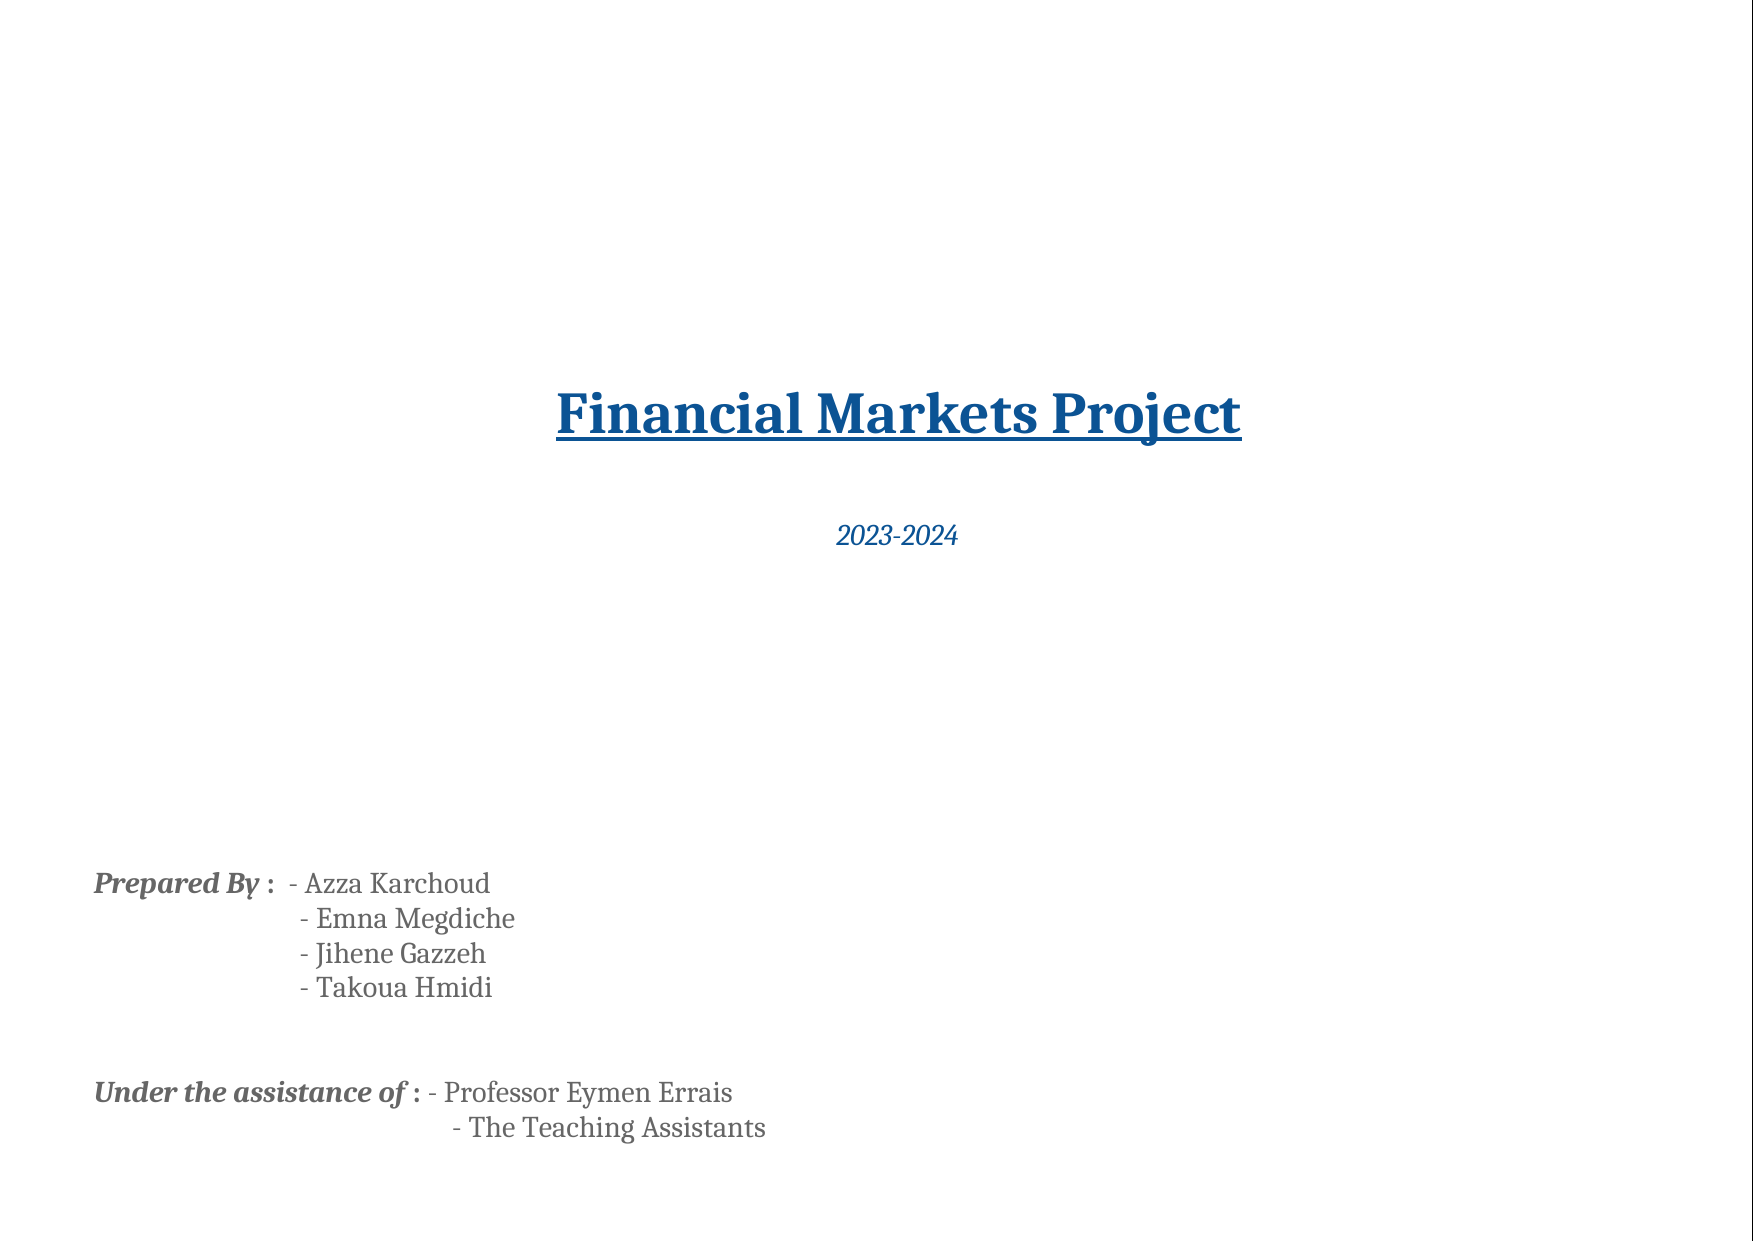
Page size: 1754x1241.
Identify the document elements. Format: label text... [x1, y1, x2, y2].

text - Jihene Gazzeh [94, 936, 1704, 971]
text Financial Markets Project [94, 380, 1704, 448]
text Prepared By : - Azza Karchoud [94, 866, 1704, 901]
text - The Teaching Assistants [94, 1110, 1704, 1145]
text - Takoua Hmidi [94, 971, 1704, 1006]
text 2023-2024 [94, 518, 1704, 553]
text - Emna Megdiche [94, 901, 1704, 936]
text Under the assistance of : - Professor Eymen Errais [94, 1075, 1704, 1110]
